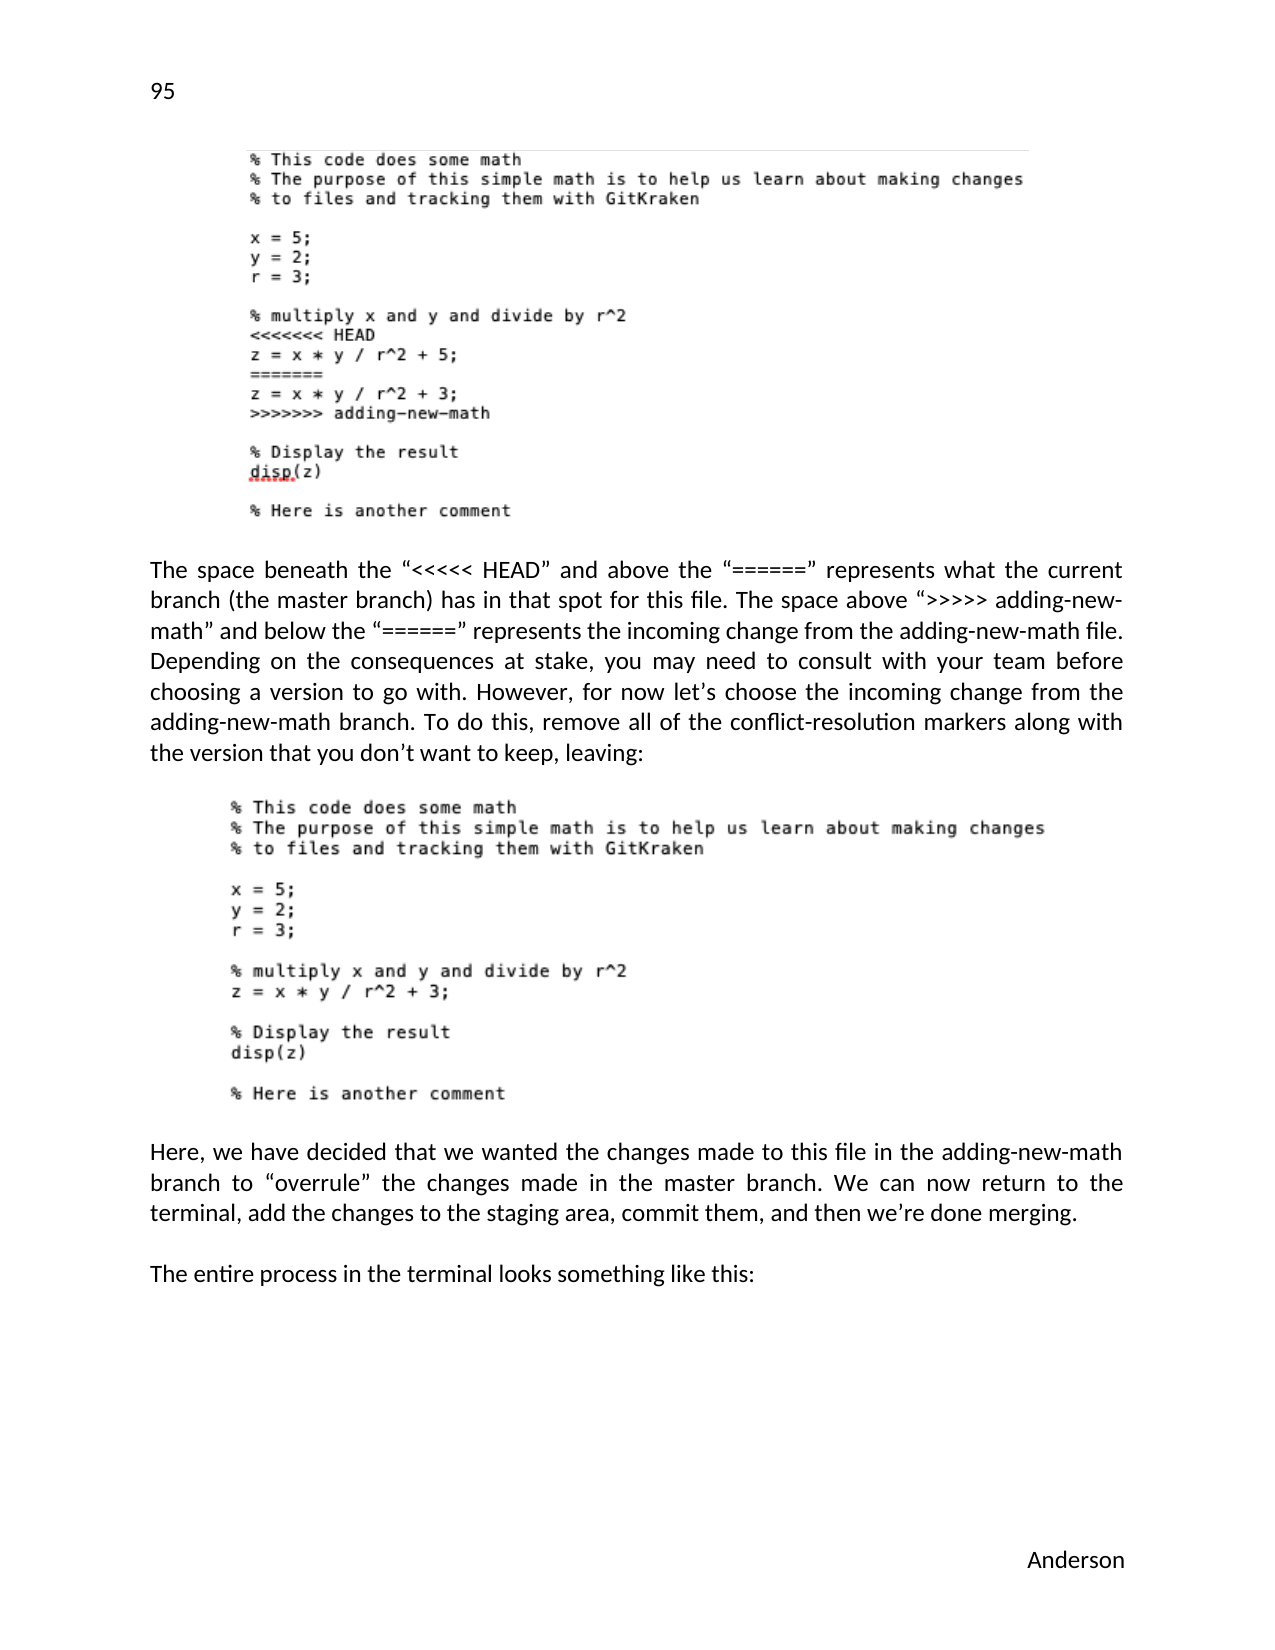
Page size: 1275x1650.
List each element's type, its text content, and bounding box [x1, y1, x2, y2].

picture [225, 798, 1050, 1106]
text Here, we have decided that we wanted the changes made to this file in the adding-new-math branch to “overrule” the changes made in the master branch. We can now return to the terminal, add the changes to the staging area, commit them, and then we’re done merging. [150, 1137, 1125, 1228]
text The entire process in the terminal looks something like this: [150, 1259, 1125, 1289]
text The space beneath the “<<<<< HEAD” and above the “======” represents what the current branch (the master branch) has in that spot for this file. The space above “>>>>> adding-new-math” and below the “======” represents the incoming change from the adding-new-math file. Depending on the consequences at stake, you may need to consult with your team before choosing a version to go with. However, for now let’s choose the incoming change from the adding-new-math branch. To do this, remove all of the conflict-resolution markers along with the version that you don’t want to keep, leaving: [150, 554, 1125, 768]
picture [246, 150, 1029, 524]
